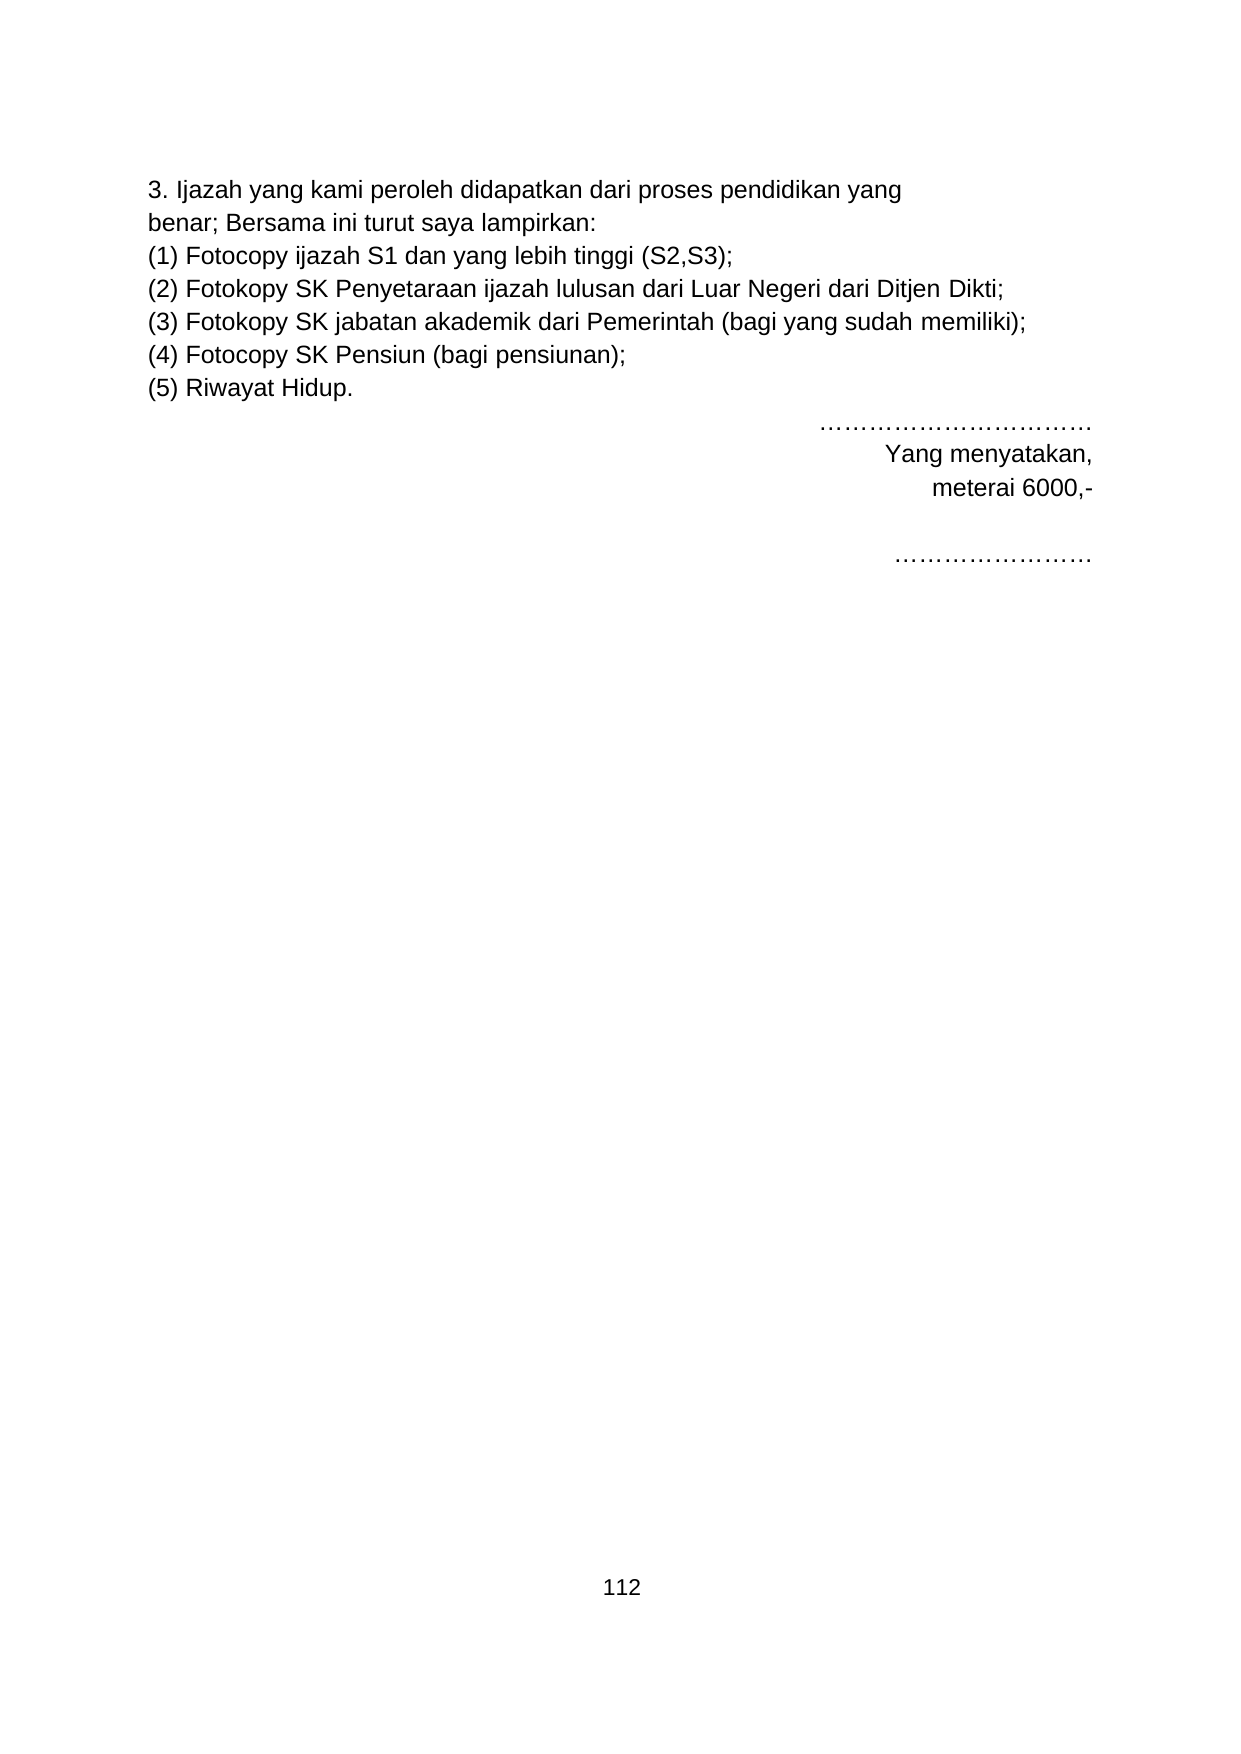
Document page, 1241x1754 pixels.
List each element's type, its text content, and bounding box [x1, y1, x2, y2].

list Fotokopy SK jabatan akademik dari Pemerintah (bagi yang sudah memiliki); [148, 307, 1105, 336]
list Fotocopy SK Pensiun (bagi pensiunan); [148, 340, 1105, 369]
list Fotocopy ijazah S1 dan yang lebih tinggi (S2,S3); [148, 241, 1105, 270]
text …………………………… Yang menyatakan, meterai 6000,- [818, 406, 1093, 501]
list Riwayat Hidup. [148, 373, 1105, 402]
list Ijazah yang kami peroleh didapatkan dari proses pendidikan yang benar; Bersama ini turut saya lampirkan: [148, 175, 980, 237]
list Fotokopy SK Penyetaraan ijazah lulusan dari Luar Negeri dari Ditjen Dikti; [148, 274, 1105, 303]
text …………………… [135, 539, 1093, 567]
